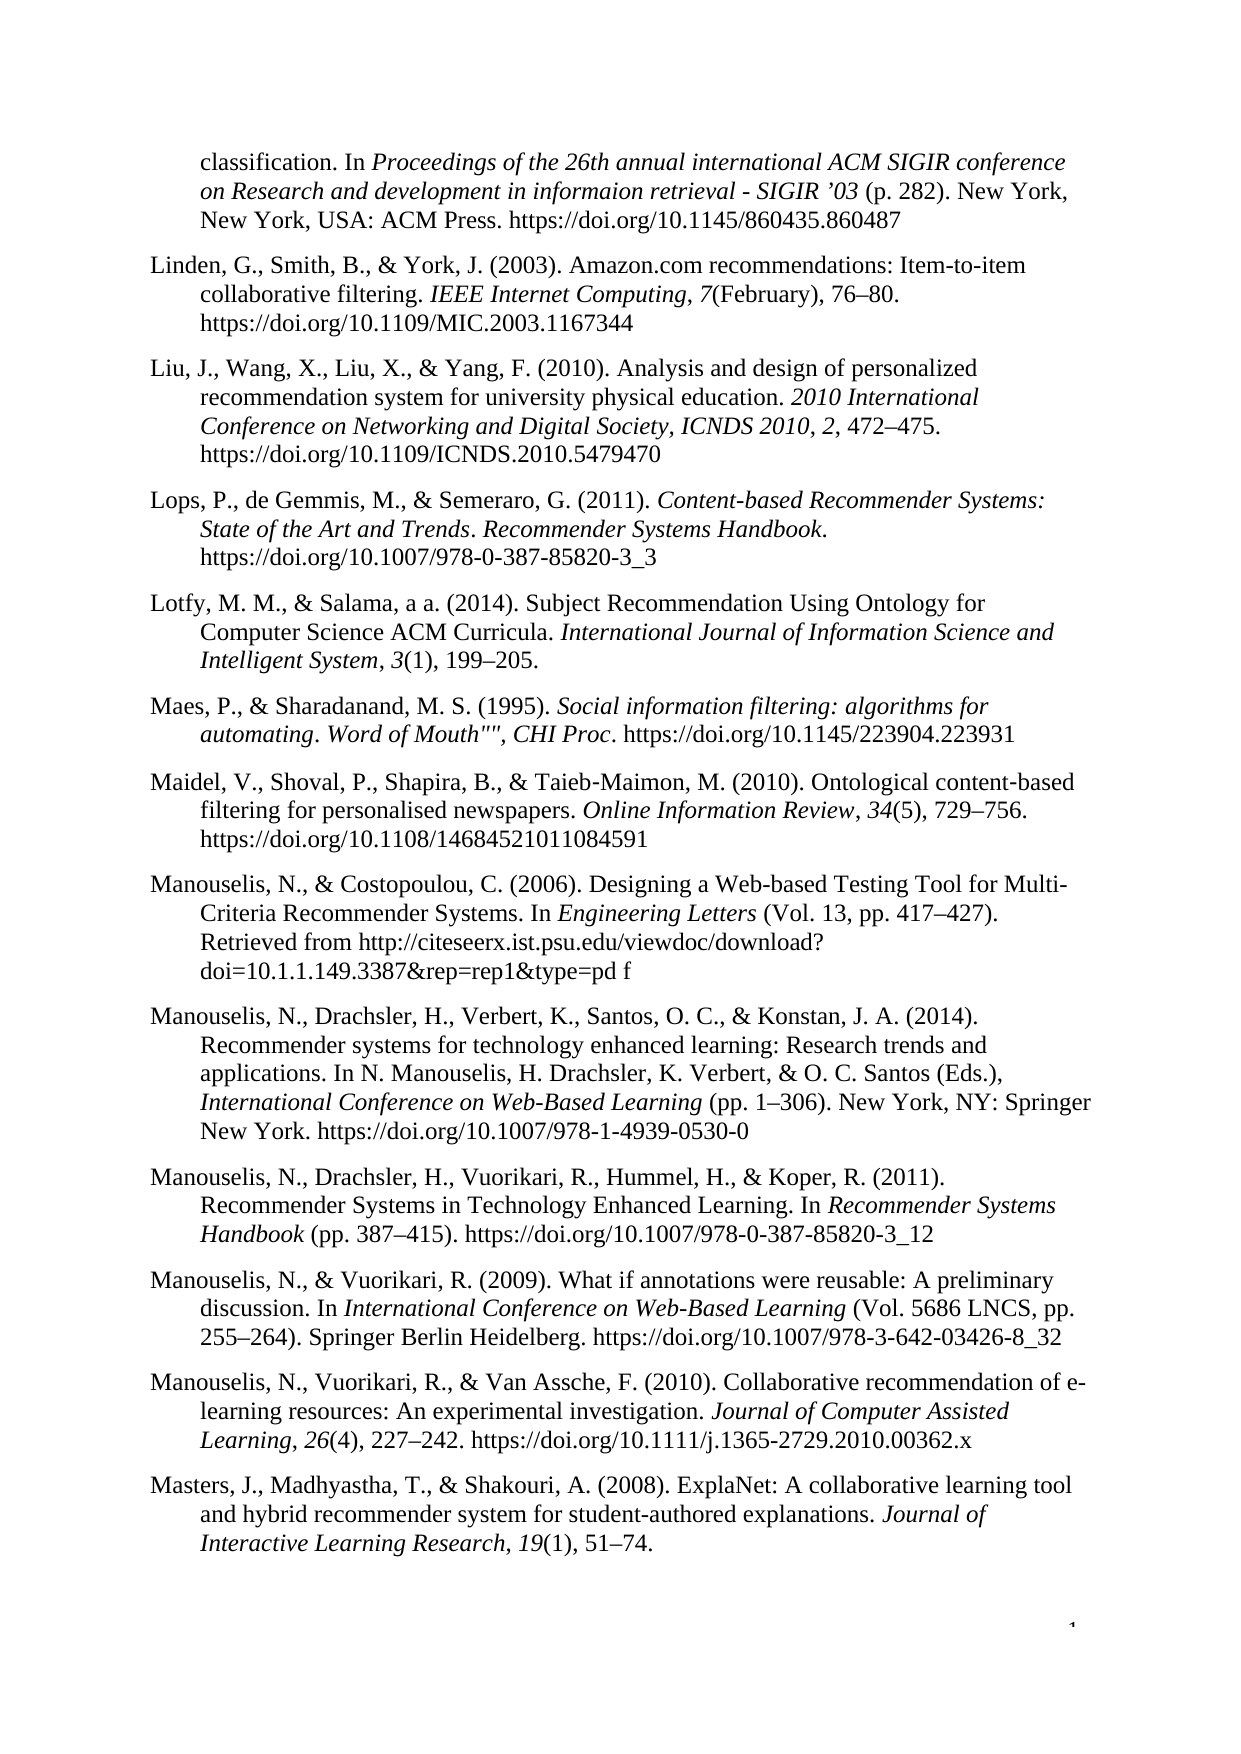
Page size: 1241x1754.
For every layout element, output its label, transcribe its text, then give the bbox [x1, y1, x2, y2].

text Manouselis, N., & Costopoulou, C. (2006). Designing a Web-based Testing Tool for Multi- Criteria Recommender Systems. In Engineering Letters (Vol. 13, pp. 417–427). [150, 869, 1070, 927]
text Manouselis, N., Vuorikari, R., & Van Assche, F. (2010). Collaborative recommendation of e- learning resources: An experimental investigation. Journal of Computer Assisted Learning, 26(4), 227–242. https://doi.org/10.1111/j.1365-2729.2010.00362.x [150, 1367, 1088, 1454]
text Liu, J., Wang, X., Liu, X., & Yang, F. (2010). Analysis and design of personalized recommendation system for university physical education. 2010 International Conference on Networking and Digital Society, ICNDS 2010, 2, 472–475. https://doi.org/10.1109/ICNDS.2010.5479470 [150, 353, 981, 468]
text Lotfy, M. M., & Salama, a a. (2014). Subject Recommendation Using Ontology for Computer Science ACM Curricula. International Journal of Information Science and Intelligent System, 3(1), 199–205. [150, 588, 1056, 674]
text Retrieved from http://citeseerx.ist.psu.edu/viewdoc/download?doi=10.1.1.149.3387&rep=rep1&type=pd f [200, 927, 1088, 984]
text Manouselis, N., Drachsler, H., Verbert, K., Santos, O. C., & Konstan, J. A. (2014). Recommender systems for technology enhanced learning: Research trends and applications. In N. Manouselis, H. Drachsler, K. Verbert, & O. C. Santos (Eds.), International Conference on Web-Based Learning (pp. 1–306). New York, NY: Springer New York. https://doi.org/10.1007/978-1-4939-0530-0 [150, 1001, 1092, 1145]
text Recommender Systems in Technology Enhanced Learning. In Recommender Systems Handbook (pp. 387–415). https://doi.org/10.1007/978-0-387-85820-3_12 [200, 1190, 1058, 1248]
text Manouselis, N., Drachsler, H., Vuorikari, R., Hummel, H., & Koper, R. (2011). [150, 1162, 1240, 1190]
text classification. In Proceedings of the 26th annual international ACM SIGIR conference on Research and development in informaion retrieval - SIGIR ’03 (p. 282). New York, New York, USA: ACM Press. https://doi.org/10.1145/860435.860487 [200, 147, 1088, 234]
text Manouselis, N., & Vuorikari, R. (2009). What if annotations were reusable: A preliminary discussion. In International Conference on Web-Based Learning (Vol. 5686 LNCS, pp. 255–264). Springer Berlin Heidelberg. https://doi.org/10.1007/978-3-642-03426-8_32 [150, 1265, 1077, 1351]
text Linden, G., Smith, B., & York, J. (2003). Amazon.com recommendations: Item-to-item collaborative filtering. IEEE Internet Computing, 7(February), 76–80. https://doi.org/10.1109/MIC.2003.1167344 [150, 251, 1028, 337]
text Maes, P., & Sharadanand, M. S. (1995). Social information filtering: algorithms for automating. Word of Mouth"", CHI Proc. https://doi.org/10.1145/223904.223931 [150, 691, 1017, 748]
text Masters, J., Madhyastha, T., & Shakouri, A. (2008). ExplaNet: A collaborative learning tool and hybrid recommender system for student-authored explanations. Journal of Interactive Learning Research, 19(1), 51–74. [150, 1470, 1074, 1557]
text Lops, P., de Gemmis, M., & Semeraro, G. (2011). Content-based Recommender Systems: State of the Art and Trends. Recommender Systems Handbook. https://doi.org/10.1007/978-0-387-85820-3_3 [150, 485, 1046, 571]
text Maidel, V., Shoval, P., Shapira, B., & Taieb‐Maimon, M. (2010). Ontological content‐based filtering for personalised newspapers. Online Information Review, 34(5), 729–756. https://doi.org/10.1108/14684521011084591 [150, 765, 1076, 853]
